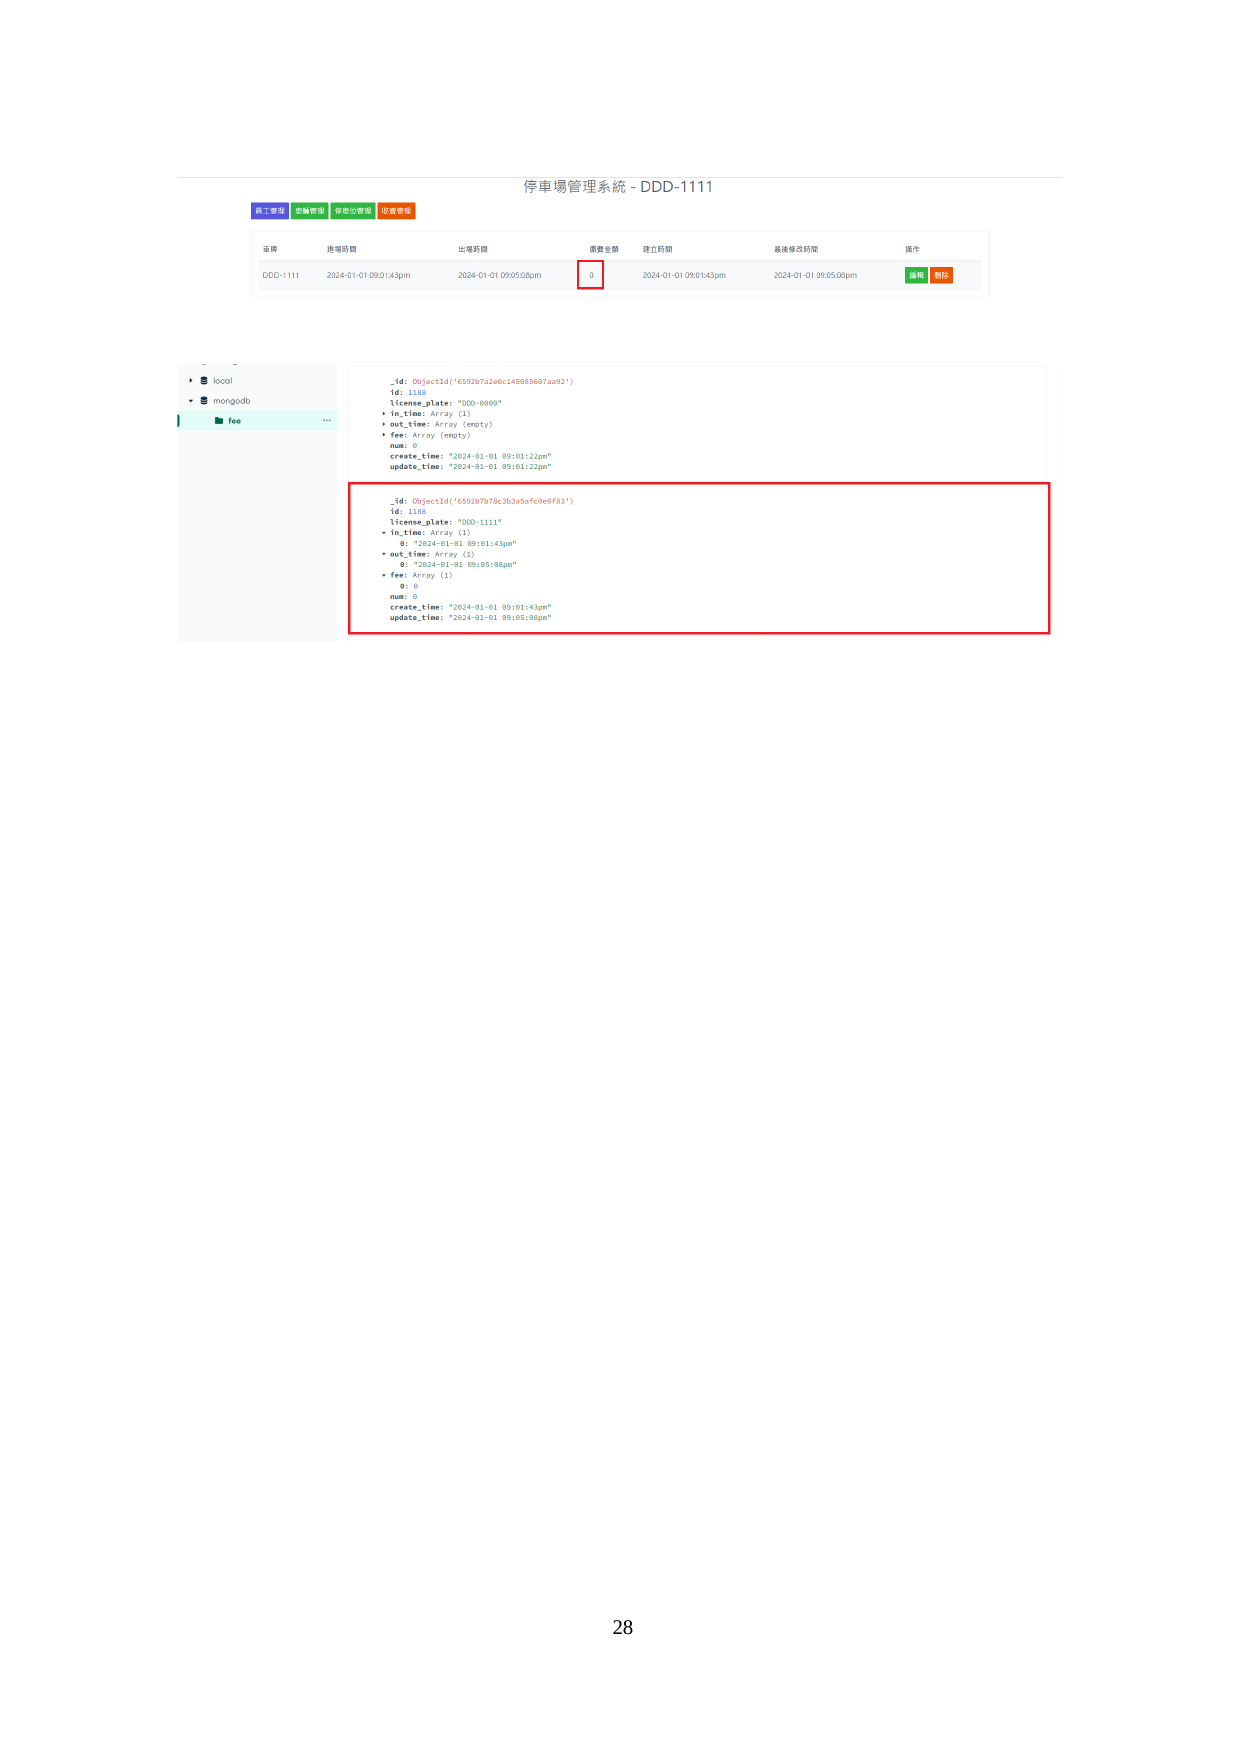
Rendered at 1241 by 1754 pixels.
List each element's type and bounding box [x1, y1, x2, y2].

picture [177, 177, 1063, 351]
picture [177, 364, 1062, 642]
